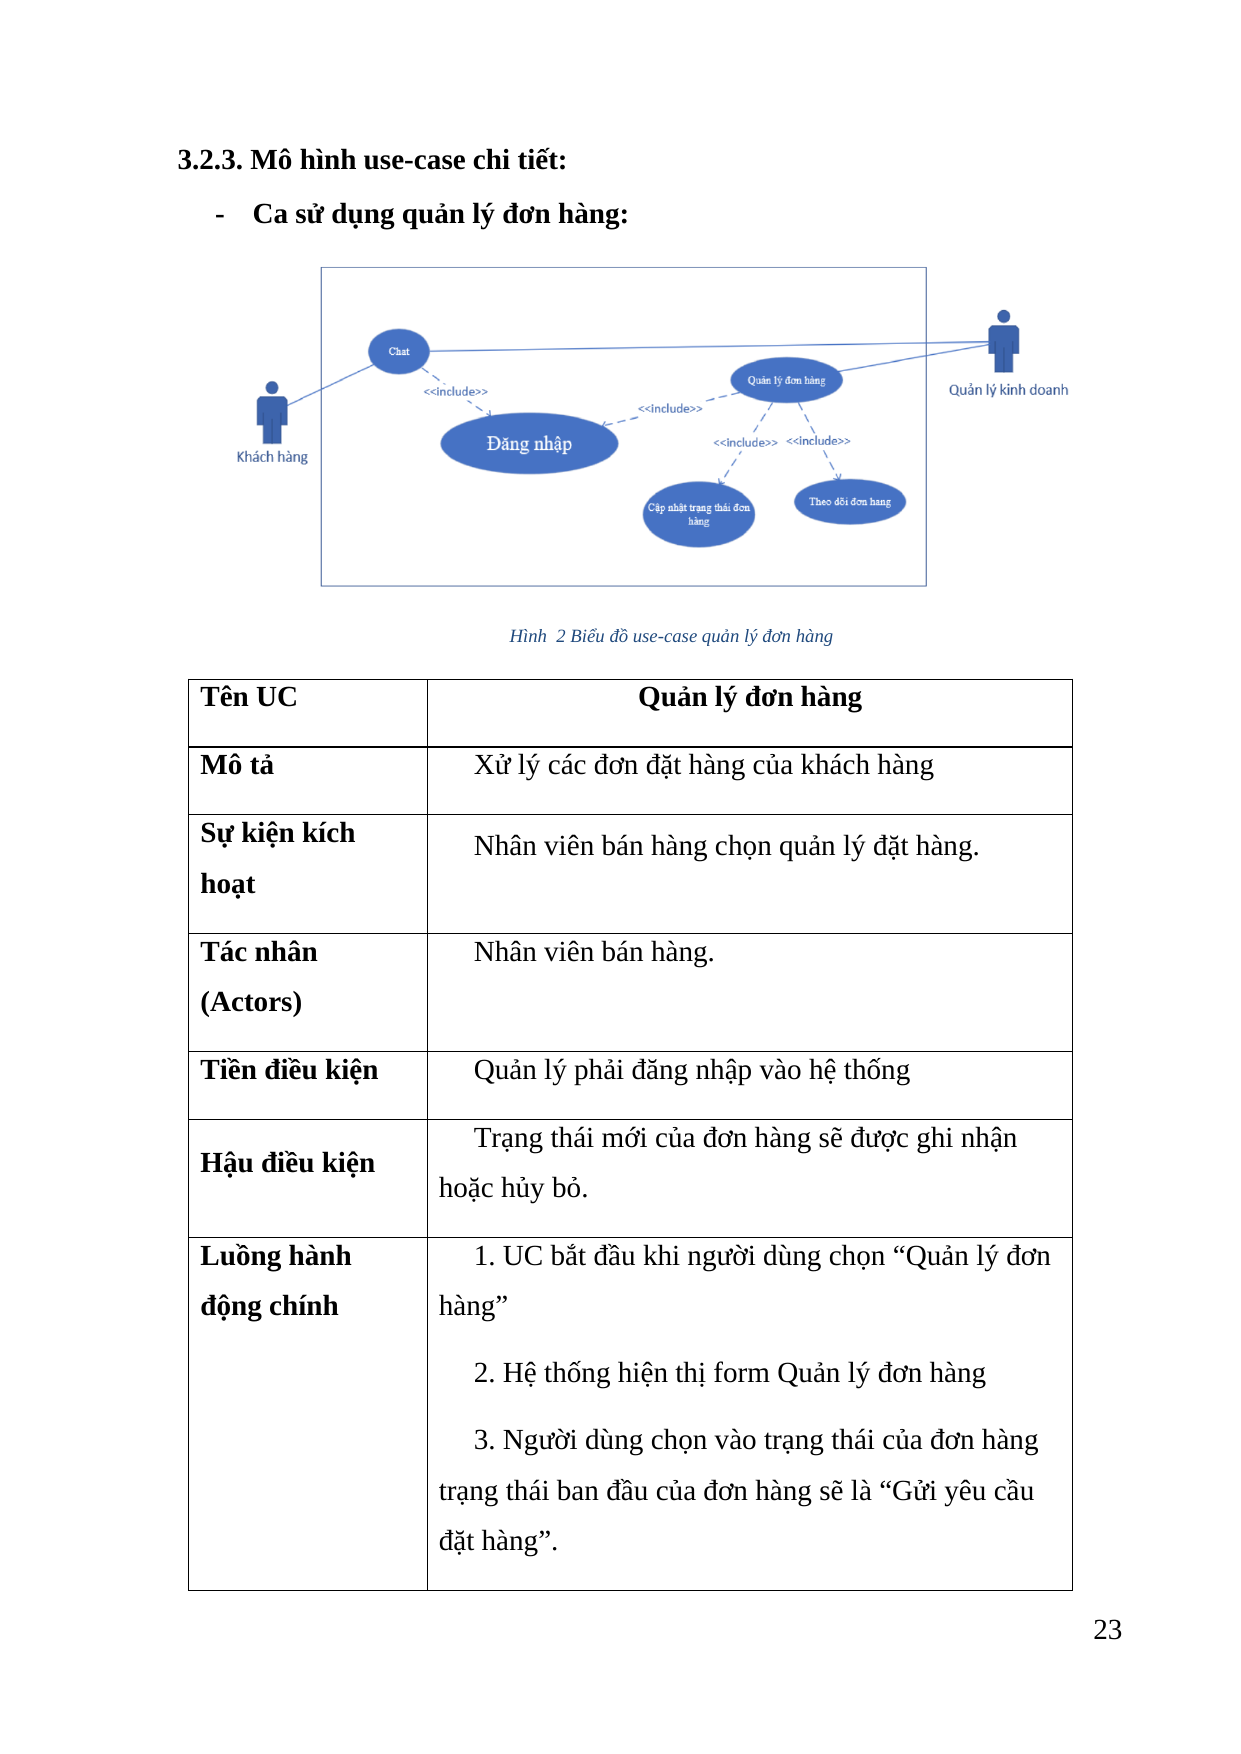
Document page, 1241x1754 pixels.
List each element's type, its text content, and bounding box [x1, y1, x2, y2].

table_cell Nhân viên bán hàng. [428, 934, 1072, 1051]
table_cell Trạng thái mới của đơn hàng sẽ được ghi nhận hoặc hủy bỏ. [428, 1120, 1072, 1237]
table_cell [189, 1238, 427, 1590]
table_cell Hậu điều kiện [189, 1120, 427, 1237]
table_cell Mô tả [189, 748, 427, 814]
table_cell Xử lý các đơn đặt hàng của khách hàng [428, 748, 1072, 814]
table_cell Tác nhân (Actors) [189, 934, 427, 1051]
picture [224, 246, 1076, 609]
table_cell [428, 1238, 1072, 1590]
table_cell Tiền điều kiện [189, 1052, 427, 1119]
table_header Quản lý đơn hàng [428, 680, 1072, 746]
list Ca sử dụng quản lý đơn hàng: [177, 197, 1122, 230]
table_cell Nhân viên bán hàng chọn quản lý đặt hàng. [428, 815, 1072, 933]
text Mô hình use-case chi tiết: [177, 142, 1152, 176]
table_cell Quản lý phải đăng nhập vào hệ thống [428, 1052, 1072, 1119]
table_header Tên UC [189, 680, 427, 746]
table_cell Sự kiện kích hoạt [189, 815, 427, 933]
